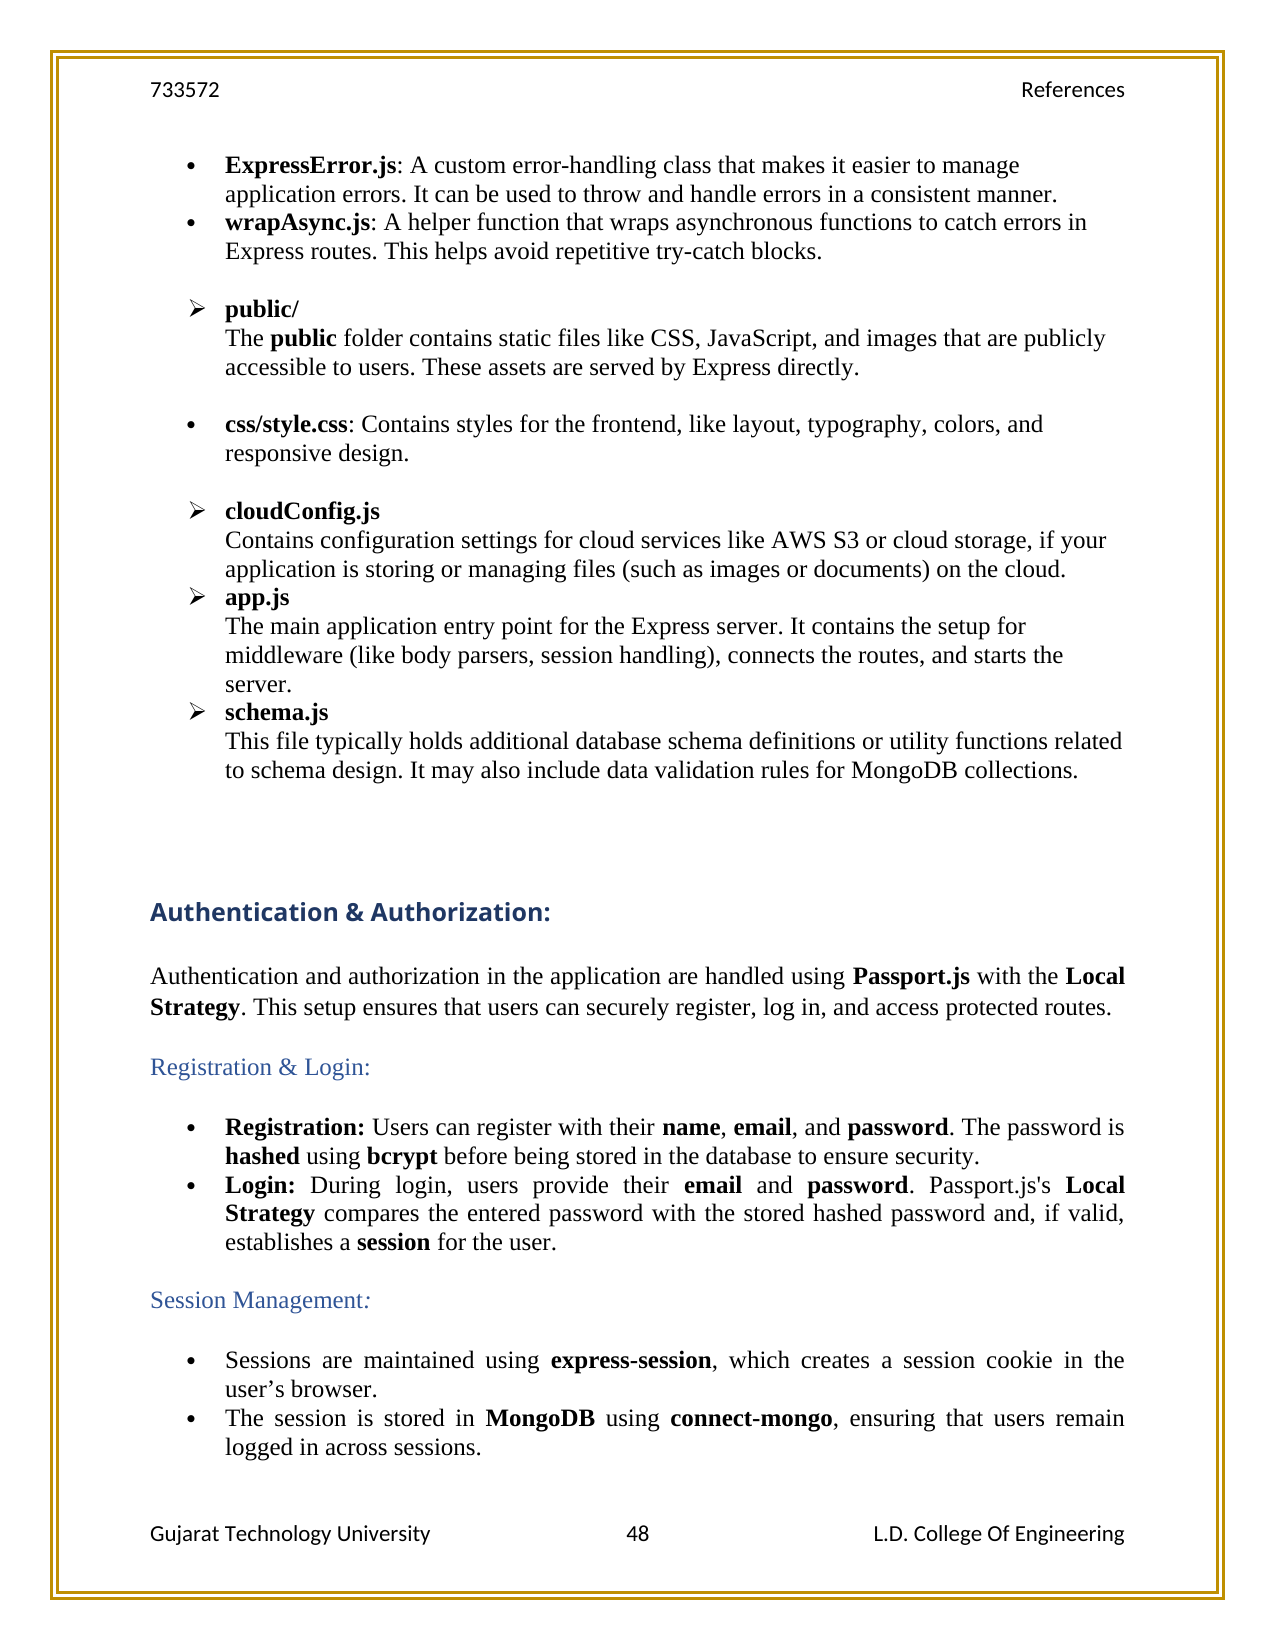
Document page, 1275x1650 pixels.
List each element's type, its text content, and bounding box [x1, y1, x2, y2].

list Registration: Users can register with their name, email, and password. The password is hashed using bcrypt before being stored in the database to ensure security. [187, 1112, 1125, 1170]
list The session is stored in MongoDB using connect-mongo, ensuring that users remain logged in across sessions. [187, 1403, 1125, 1460]
list css/style.css: Contains styles for the frontend, like layout, typography, colors, and responsive design. [187, 409, 1125, 467]
list wrapAsync.js: A helper function that wraps asynchronous functions to catch errors in Express routes. This helps avoid repetitive try-catch blocks. [187, 207, 1125, 265]
list cloudConfig.js Contains configuration settings for cloud services like AWS S3 or cloud storage, if your application is storing or managing files (such as images or documents) on the cloud. [187, 496, 1125, 582]
list app.js The main application entry point for the Express server. It contains the setup for middleware (like body parsers, session handling), connects the routes, and starts the server. [187, 582, 1125, 697]
list schema.js This file typically holds additional database schema definitions or utility functions related to schema design. It may also include data validation rules for MongoDB collections. [187, 697, 1125, 784]
subtitle Authentication & Authorization: [150, 895, 1125, 929]
subtitle Registration & Login: [150, 1052, 1125, 1081]
list public/ The public folder contains static files like CSS, JavaScript, and images that are publicly accessible to users. These assets are served by Express directly. [187, 294, 1125, 380]
list Login: During login, users provide their email and password. Passport.js's Local Strategy compares the entered password with the stored hashed password and, if valid, establishes a session for the user. [187, 1170, 1125, 1256]
text Authentication and authorization in the application are handled using Passport.js with the Local Strategy. This setup ensures that users can securely register, log in, and access protected routes. [150, 961, 1125, 1021]
list Sessions are maintained using express-session, which creates a session cookie in the user’s browser. [187, 1345, 1125, 1403]
subtitle Session Management: [150, 1285, 1125, 1314]
list ExpressError.js: A custom error-handling class that makes it easier to manage application errors. It can be used to throw and handle errors in a consistent manner. [187, 150, 1125, 207]
